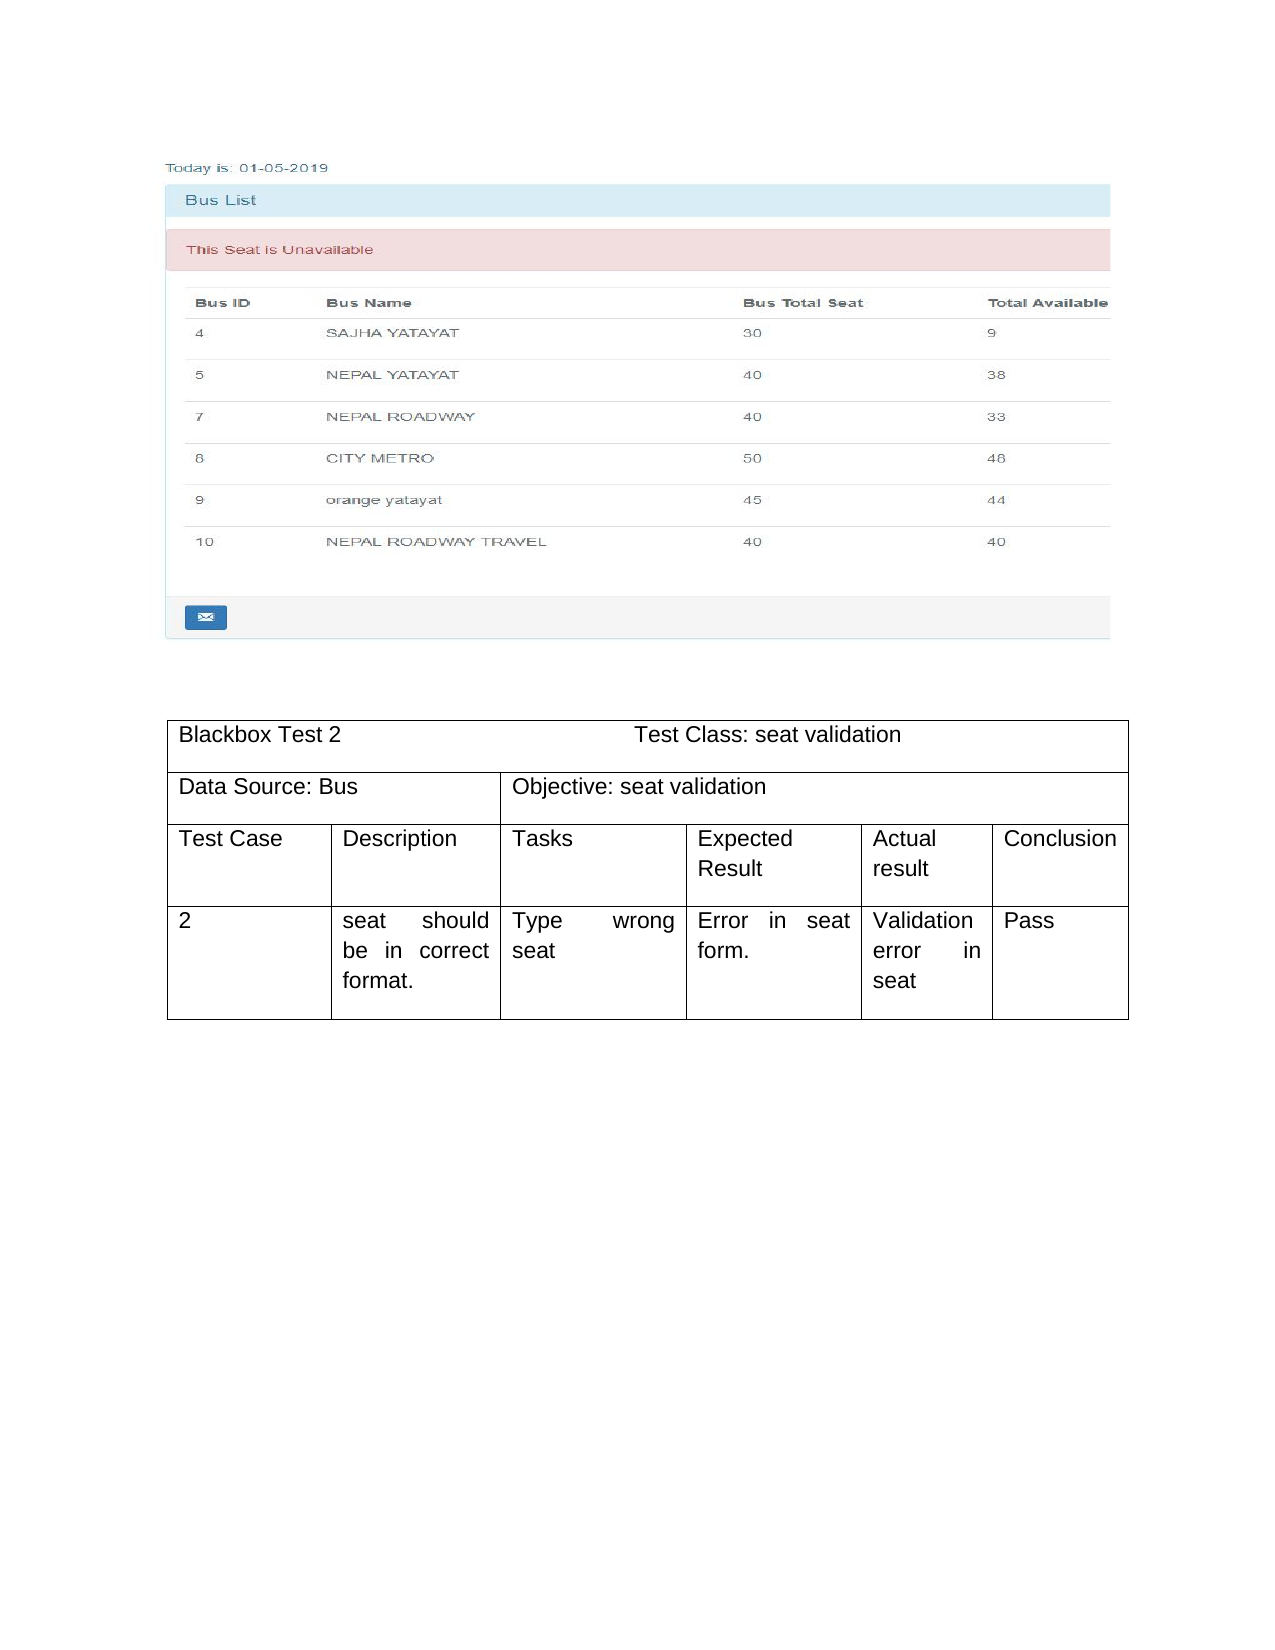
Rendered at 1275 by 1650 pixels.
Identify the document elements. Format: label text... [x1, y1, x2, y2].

table_cell Tasks [501, 825, 686, 906]
table_cell Error in seat form. [687, 907, 861, 1018]
table_cell Conclusion [993, 825, 1128, 906]
table_cell Description [332, 825, 500, 906]
table_cell Expected Result [687, 825, 861, 906]
table_cell 2 [168, 907, 331, 1018]
table_header Blackbox Test 2 Test Class: seat validation [168, 721, 1128, 772]
table_cell Objective: seat validation [501, 773, 1128, 824]
table_cell Data Source: Bus [168, 773, 500, 824]
picture [150, 150, 1111, 695]
table_cell Test Case [168, 825, 331, 906]
table_cell seat should be in correct format. [332, 907, 500, 1018]
table_cell Validation error in seat [862, 907, 992, 1018]
table_cell Pass [993, 907, 1128, 1018]
table_cell Actual result [862, 825, 992, 906]
table_cell Type wrong seat [501, 907, 686, 1018]
